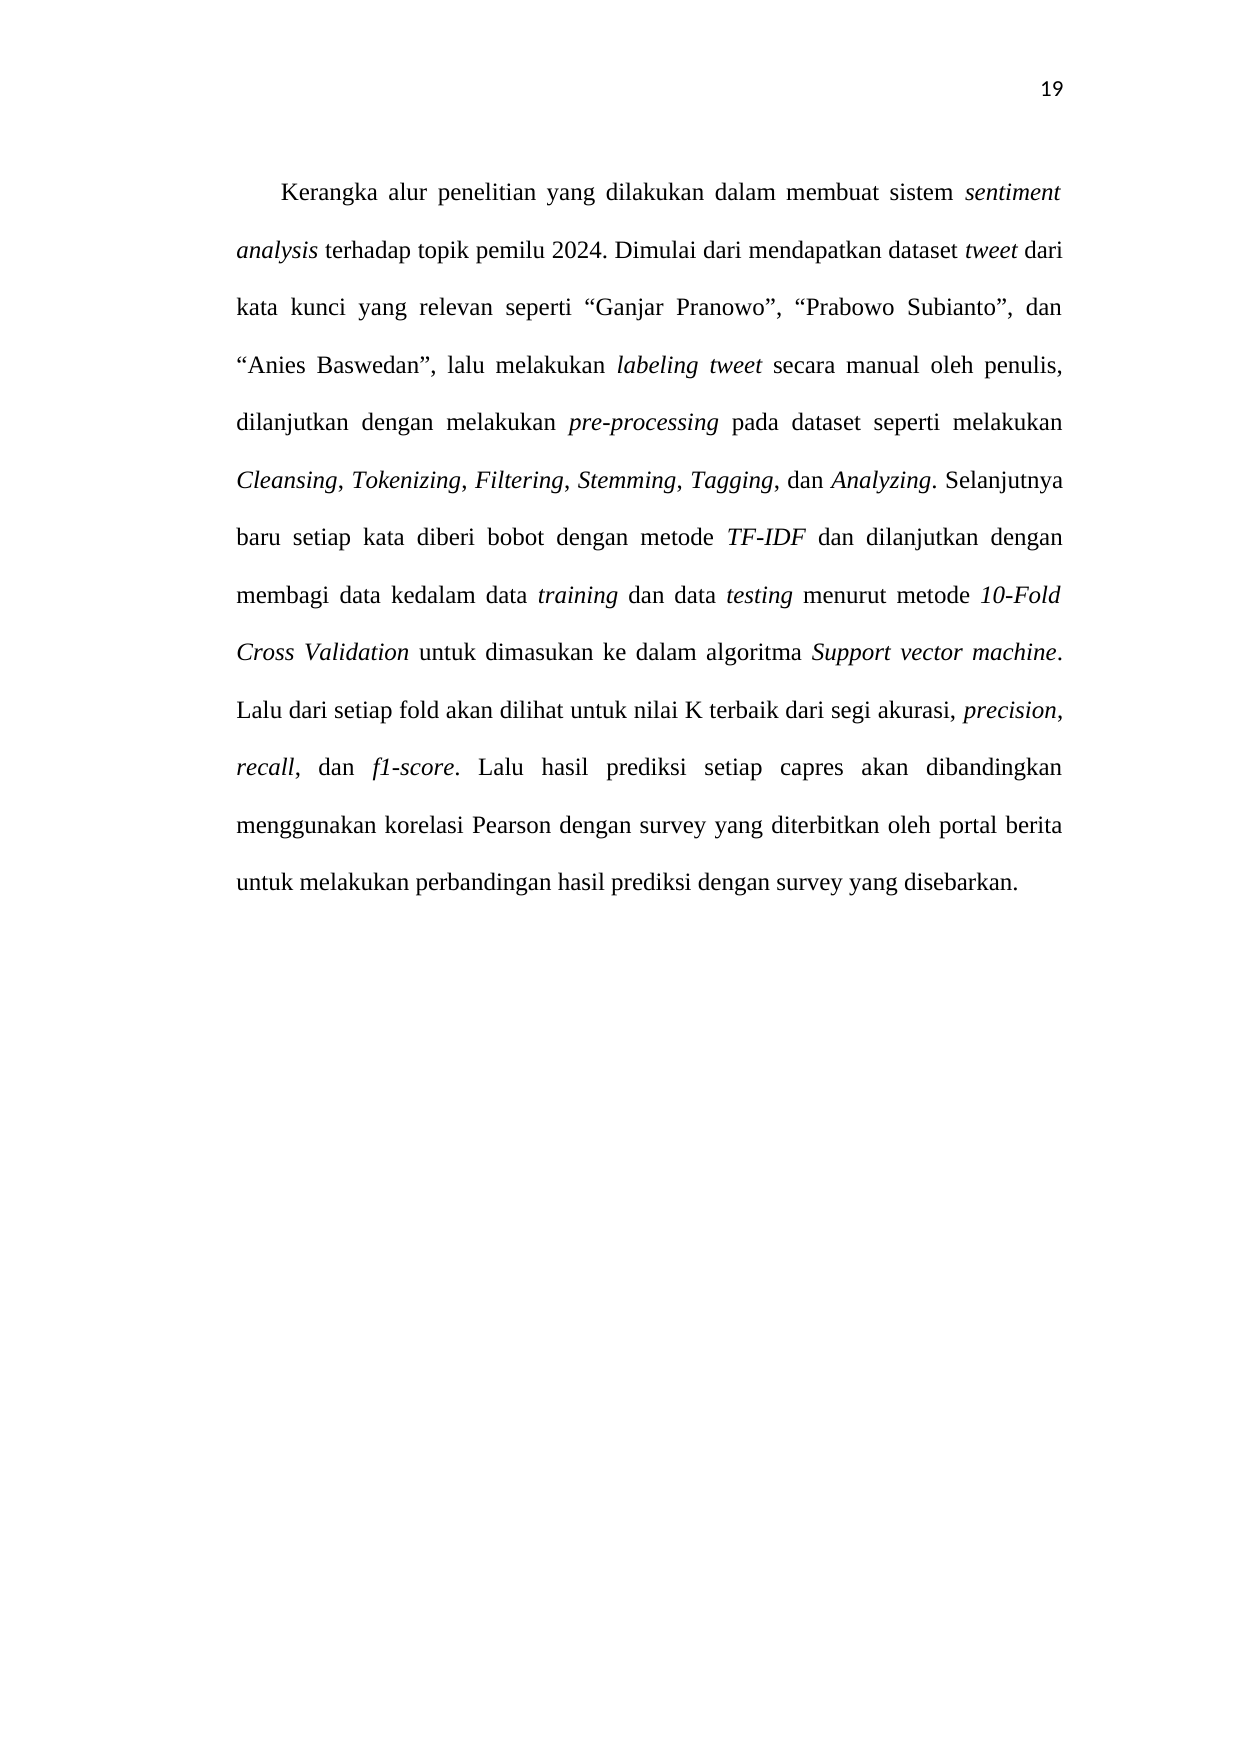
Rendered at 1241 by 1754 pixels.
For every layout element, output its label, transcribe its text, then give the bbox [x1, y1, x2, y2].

text Kerangka alur penelitian yang dilakukan dalam membuat sistem sentiment analysis terhadap topik pemilu 2024. Dimulai dari mendapatkan dataset tweet dari kata kunci yang relevan seperti “Ganjar Pranowo”, “Prabowo Subianto”, dan “Anies Baswedan”, lalu melakukan labeling tweet secara manual oleh penulis, dilanjutkan dengan melakukan pre-processing pada dataset seperti melakukan Cleansing, Tokenizing, Filtering, Stemming, Tagging, dan Analyzing. Selanjutnya baru setiap kata diberi bobot dengan metode TF-IDF dan dilanjutkan dengan membagi data kedalam data training dan data testing menurut metode 10-Fold Cross Validation untuk dimasukan ke dalam algoritma Support vector machine. Lalu dari setiap fold akan dilihat untuk nilai K terbaik dari segi akurasi, precision, recall, dan f1-score. Lalu hasil prediksi setiap capres akan dibandingkan menggunakan korelasi Pearson dengan survey yang diterbitkan oleh portal berita untuk melakukan perbandingan hasil prediksi dengan survey yang disebarkan. [236, 177, 1063, 896]
